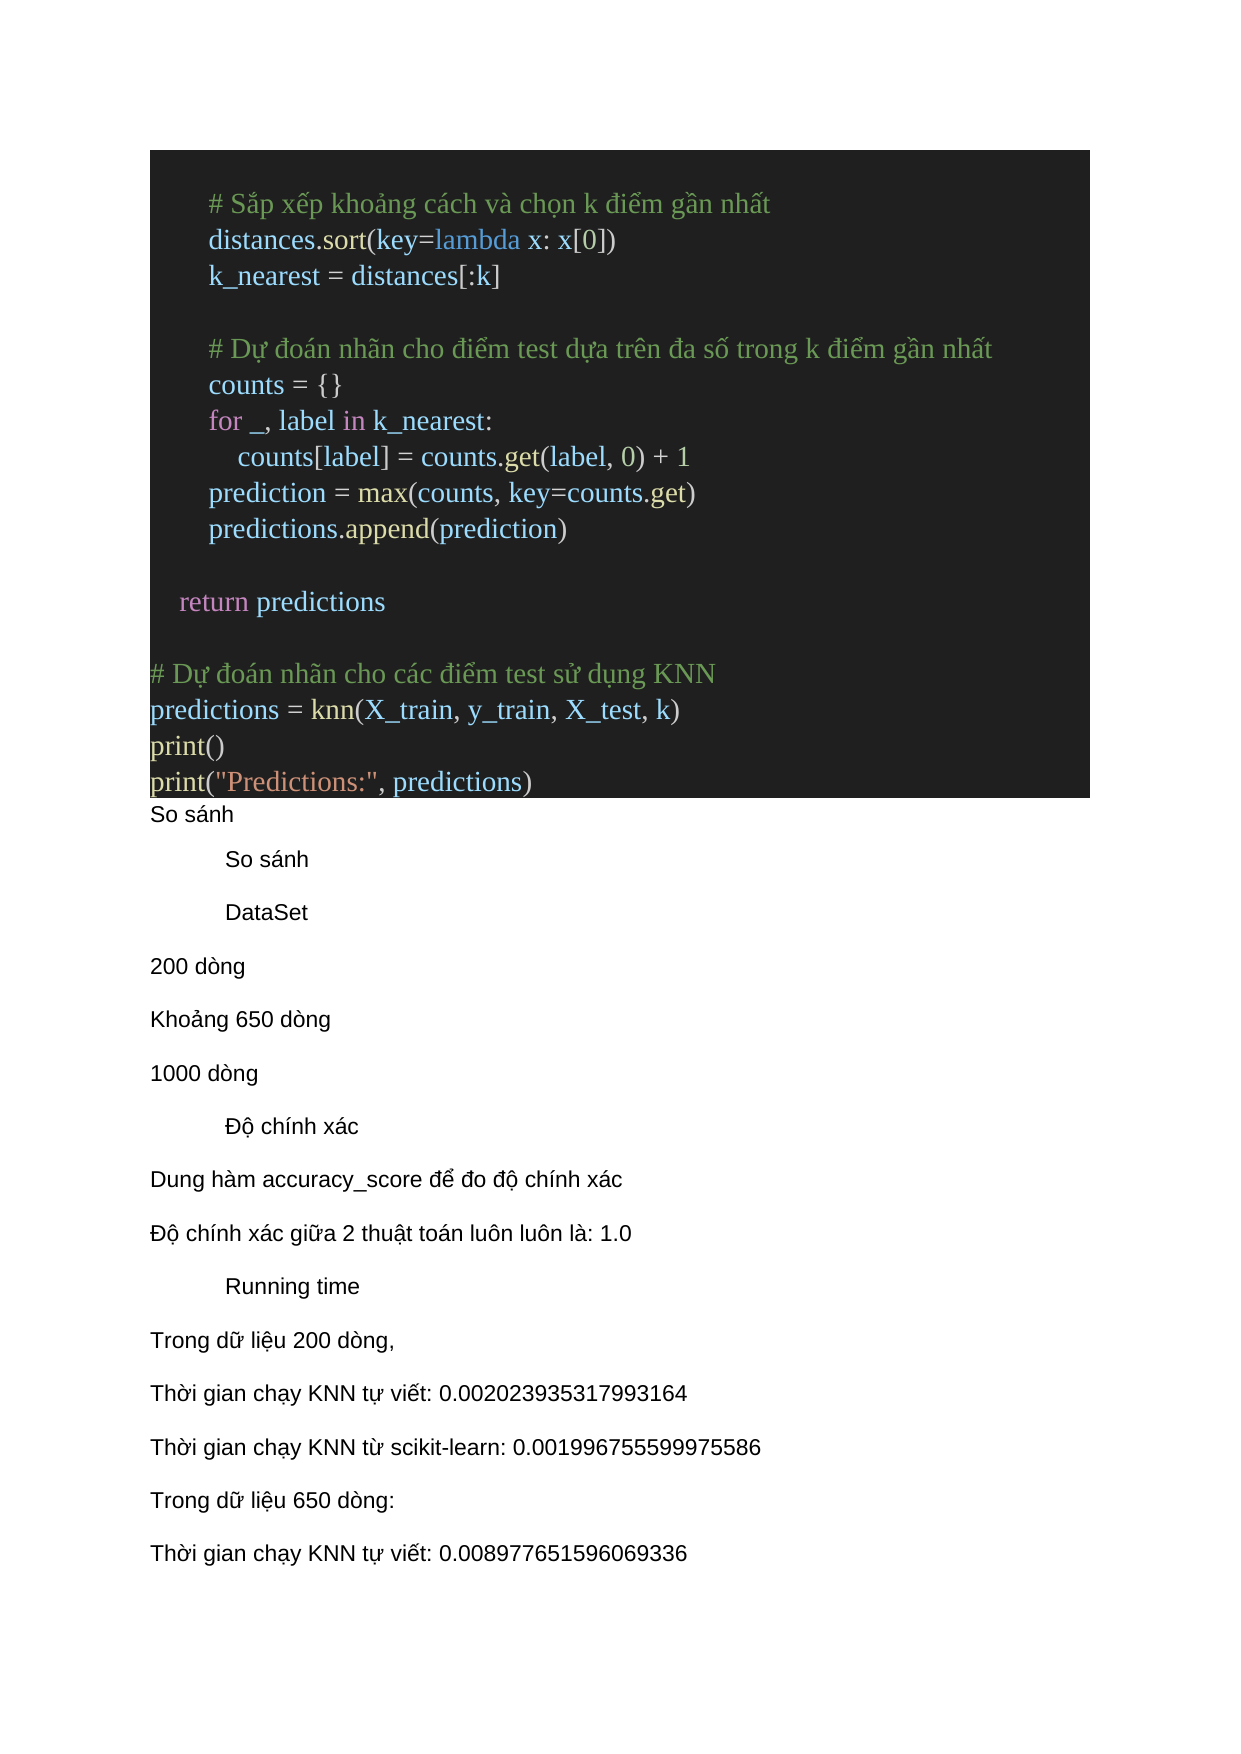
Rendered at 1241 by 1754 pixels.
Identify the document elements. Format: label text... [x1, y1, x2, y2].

text print("Predictions:", predictions) [150, 764, 1090, 798]
text Trong dữ liệu 650 dòng: [150, 1487, 1090, 1513]
text So sánh [150, 801, 1090, 827]
text # Sắp xếp khoảng cách và chọn k điểm gần nhất [150, 186, 1090, 220]
text Độ chính xác [150, 1113, 1090, 1139]
text 200 dòng [150, 953, 1090, 979]
text distances.sort(key=lambda x: x[0]) [150, 222, 1090, 256]
text Khoảng 650 dòng [150, 1006, 1090, 1032]
text Dung hàm accuracy_score để đo độ chính xác [150, 1166, 1090, 1193]
text Thời gian chạy KNN tự viết: 0.008977651596069336 [150, 1540, 1090, 1567]
text counts[label] = counts.get(label, 0) + 1 [150, 439, 1090, 473]
text print() [150, 728, 1090, 762]
text Thời gian chạy KNN tự viết: 0.002023935317993164 [150, 1380, 1090, 1406]
text 1000 dòng [150, 1059, 1090, 1086]
text Độ chính xác giữa 2 thuật toán luôn luôn là: 1.0 [150, 1220, 1090, 1246]
text for _, label in k_nearest: [150, 403, 1090, 437]
text Running time [150, 1273, 1090, 1299]
text predictions.append(prediction) [150, 511, 1090, 545]
text DataSet [150, 899, 1090, 926]
text # Dự đoán nhãn cho các điểm test sử dụng KNN [150, 656, 1090, 689]
text k_nearest = distances[:k] [150, 258, 1090, 292]
text Trong dữ liệu 200 dòng, [150, 1327, 1090, 1353]
text counts = {} [150, 367, 1090, 400]
text So sánh [150, 846, 1090, 872]
text predictions = knn(X_train, y_train, X_test, k) [150, 692, 1090, 726]
text prediction = max(counts, key=counts.get) [150, 475, 1090, 509]
text return predictions [150, 584, 1090, 617]
text Thời gian chạy KNN từ scikit-learn: 0.001996755599975586 [150, 1433, 1090, 1460]
text # Dự đoán nhãn cho điểm test dựa trên đa số trong k điểm gần nhất [150, 331, 1090, 364]
